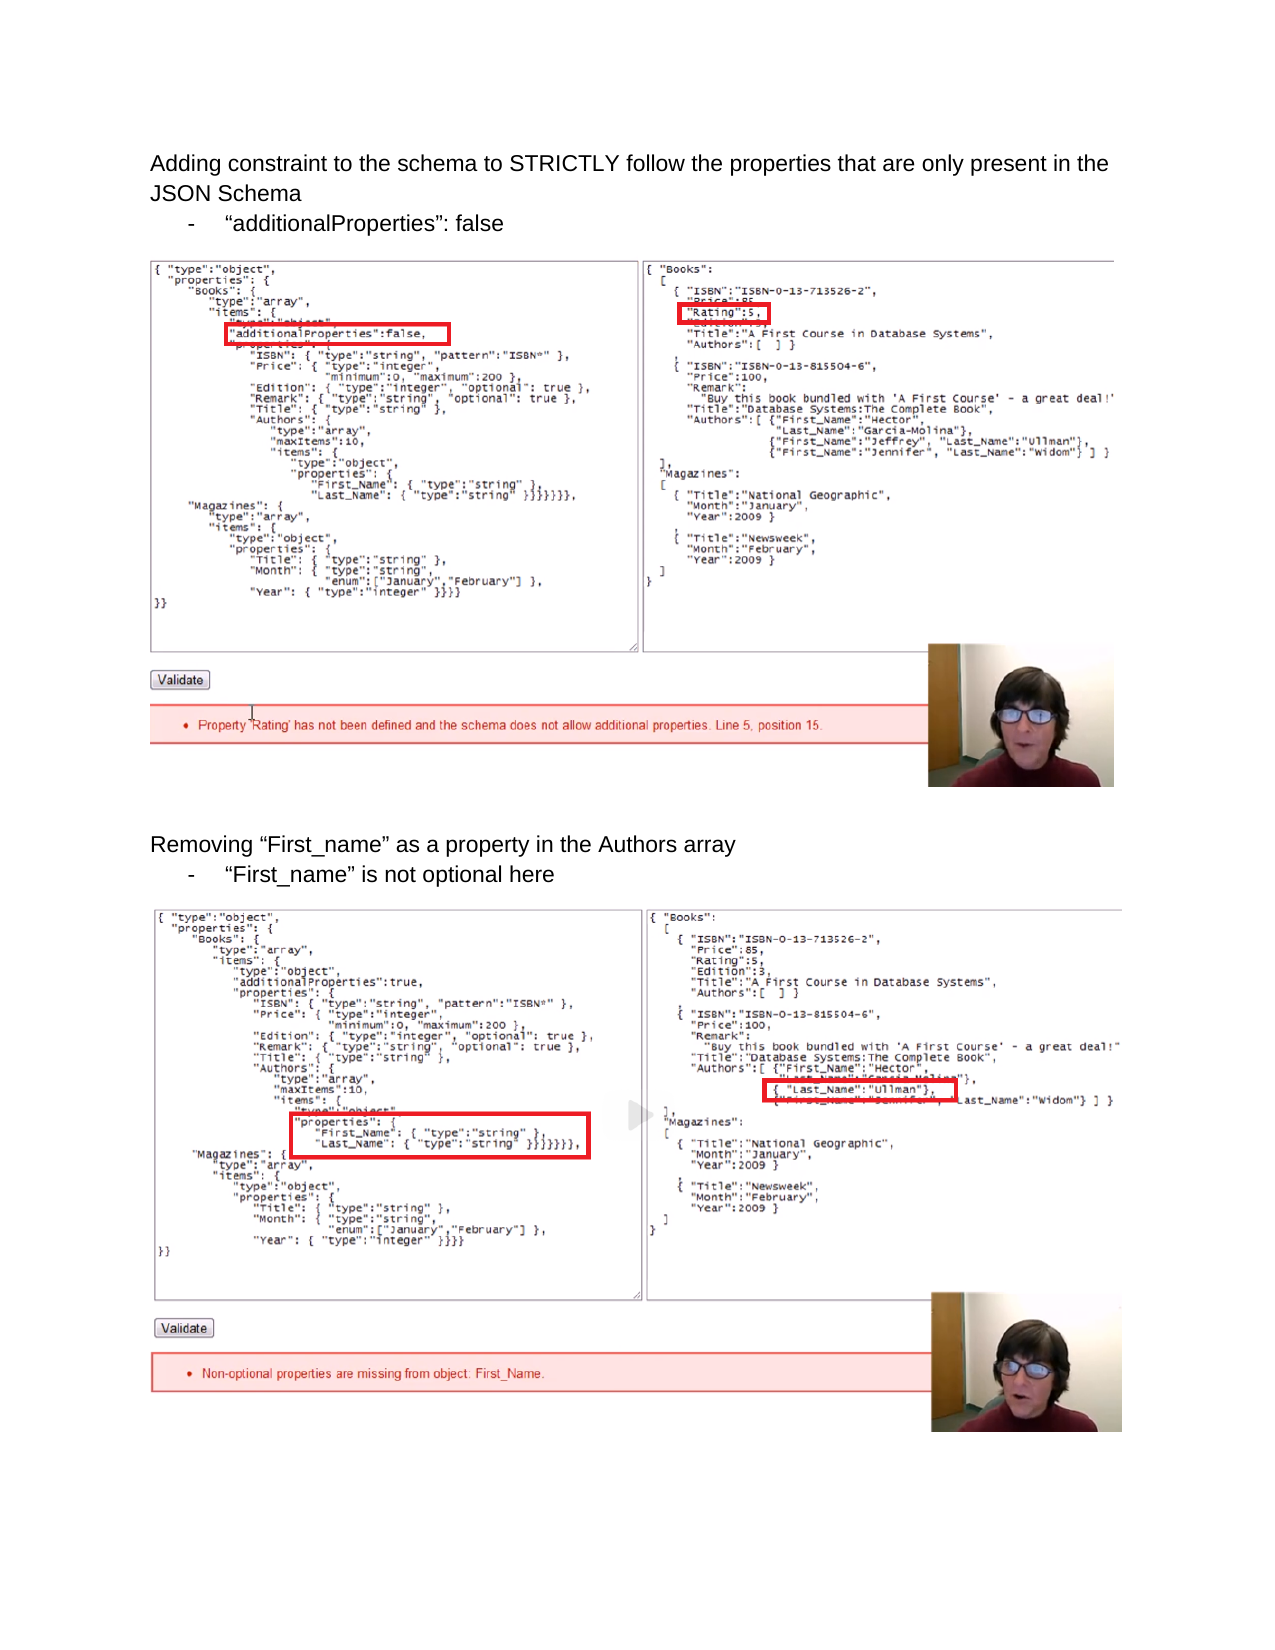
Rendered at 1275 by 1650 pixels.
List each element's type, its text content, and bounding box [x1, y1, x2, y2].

picture [150, 891, 1125, 1448]
text Adding constraint to the schema to STRICTLY follow the properties that are only present in the JSON Schema [150, 150, 1125, 207]
list “First_name” is not optional here [187, 861, 1125, 887]
list “additionalProperties”: false [187, 210, 1125, 237]
picture [150, 240, 1125, 797]
text Removing “First_name” as a property in the Authors array [150, 831, 1125, 857]
